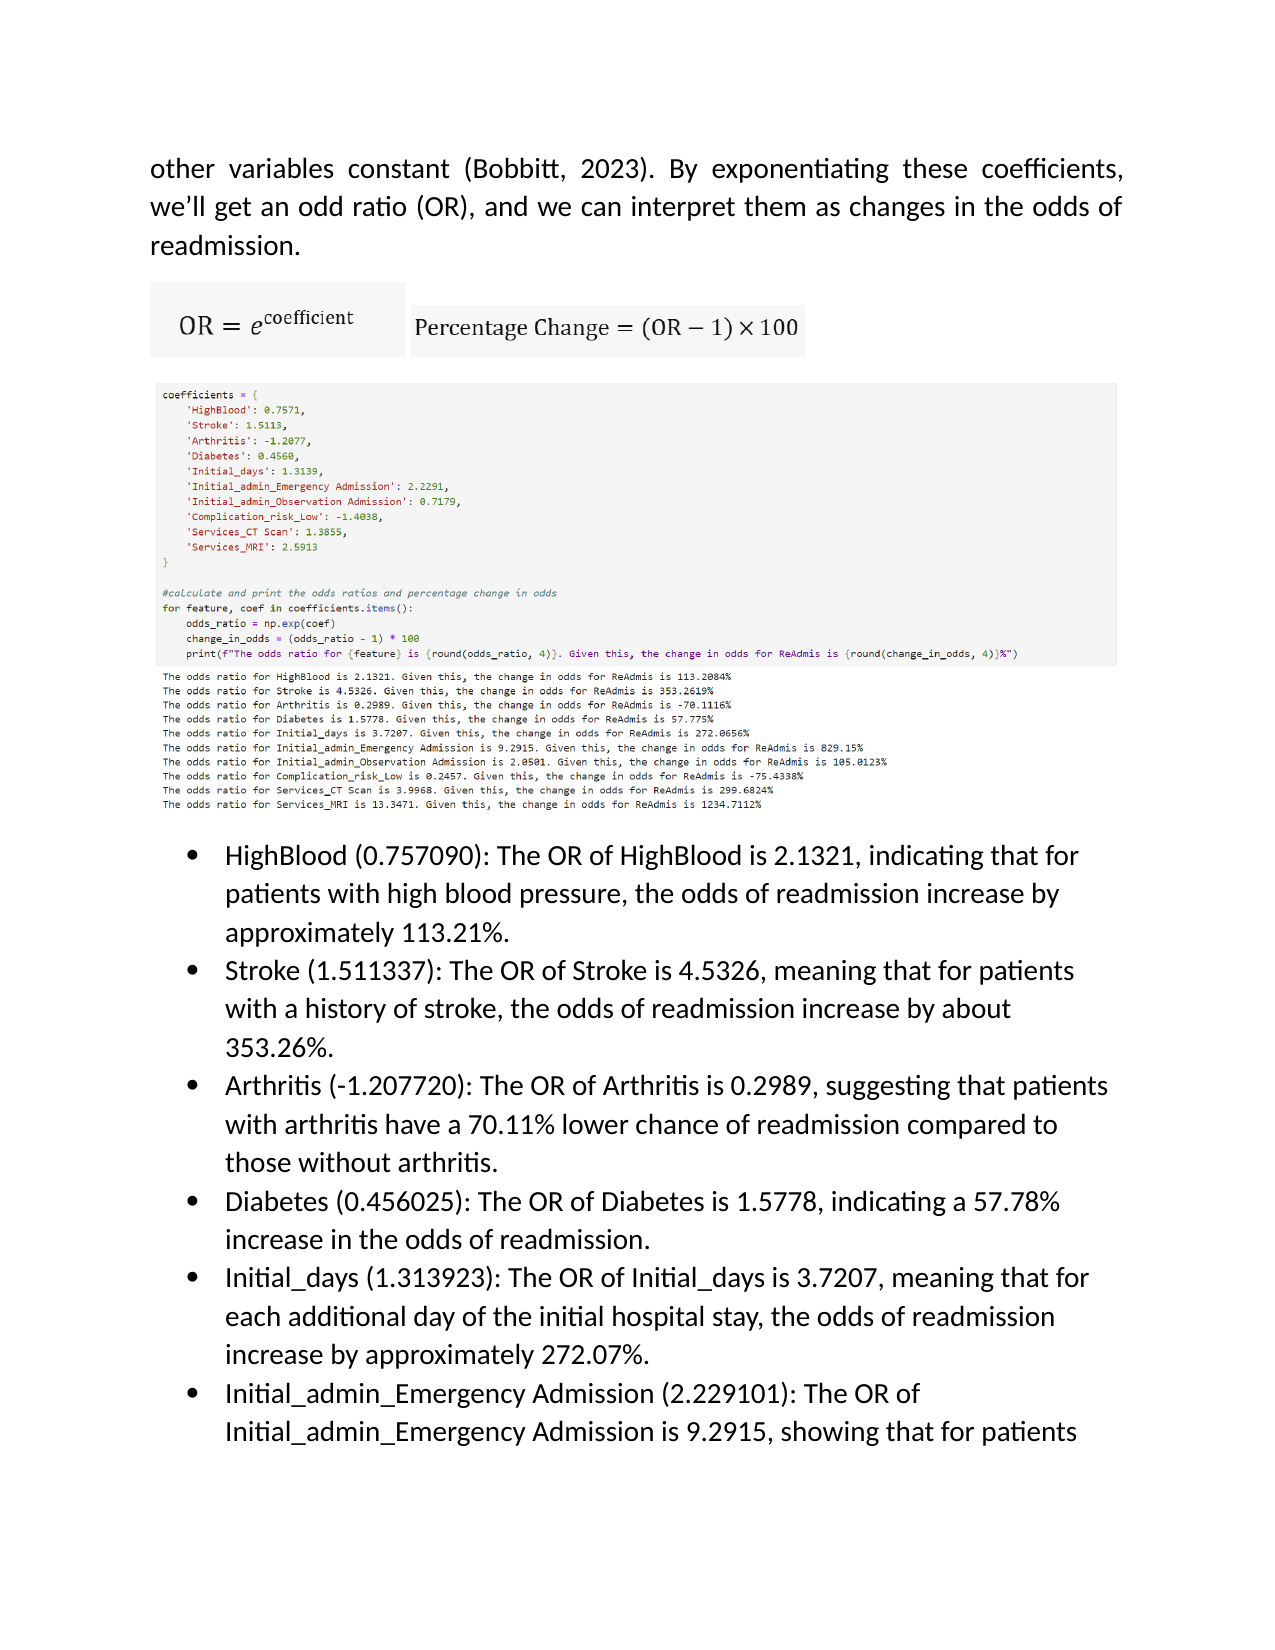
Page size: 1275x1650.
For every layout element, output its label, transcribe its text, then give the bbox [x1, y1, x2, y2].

list HighBlood (0.757090): The OR of HighBlood is 2.1321, indicating that for patients with high blood pressure, the odds of readmission increase by approximately 113.21%. [187, 837, 1125, 949]
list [187, 1375, 1125, 1449]
picture [150, 282, 406, 357]
picture [410, 305, 806, 357]
list Diabetes (0.456025): The OR of Diabetes is 1.5778, indicating a 57.78% increase in the odds of readmission. [187, 1183, 1125, 1257]
list Arthritis (-1.207720): The OR of Arthritis is 0.2989, suggesting that patients with arthritis have a 70.11% lower chance of readmission compared to those without arthritis. [187, 1067, 1125, 1180]
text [150, 150, 1125, 262]
list Stroke (1.511337): The OR of Stroke is 4.5326, meaning that for patients with a history of stroke, the odds of readmission increase by about 353.26%. [187, 952, 1125, 1064]
picture [150, 375, 1125, 818]
list Initial_days (1.313923): The OR of Initial_days is 3.7207, meaning that for each additional day of the initial hospital stay, the odds of readmission increase by approximately 272.07%. [187, 1259, 1125, 1372]
